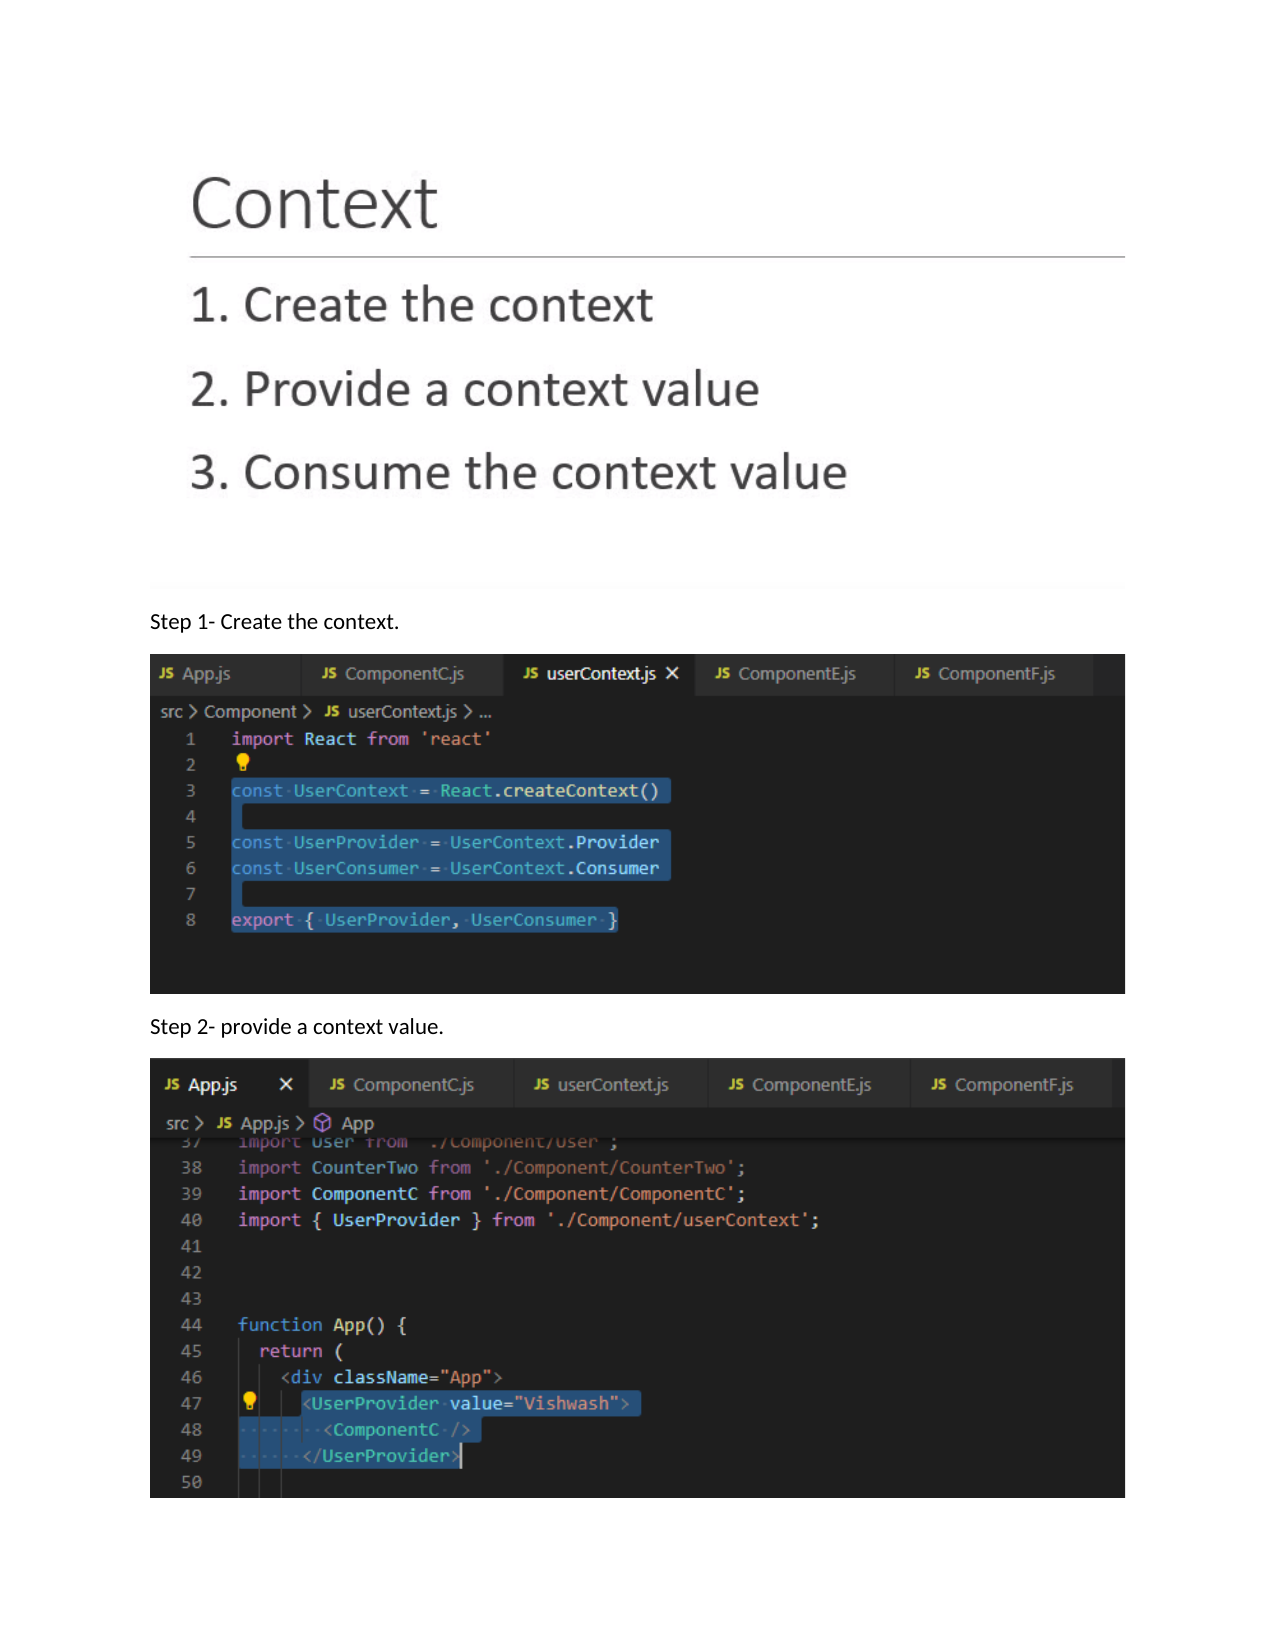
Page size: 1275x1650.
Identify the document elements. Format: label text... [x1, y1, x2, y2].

picture [150, 1058, 1125, 1498]
text Step 1- Create the context. [150, 607, 1125, 635]
picture [150, 150, 1125, 589]
picture [150, 654, 1125, 994]
text Step 2- provide a context value. [150, 1012, 1125, 1040]
